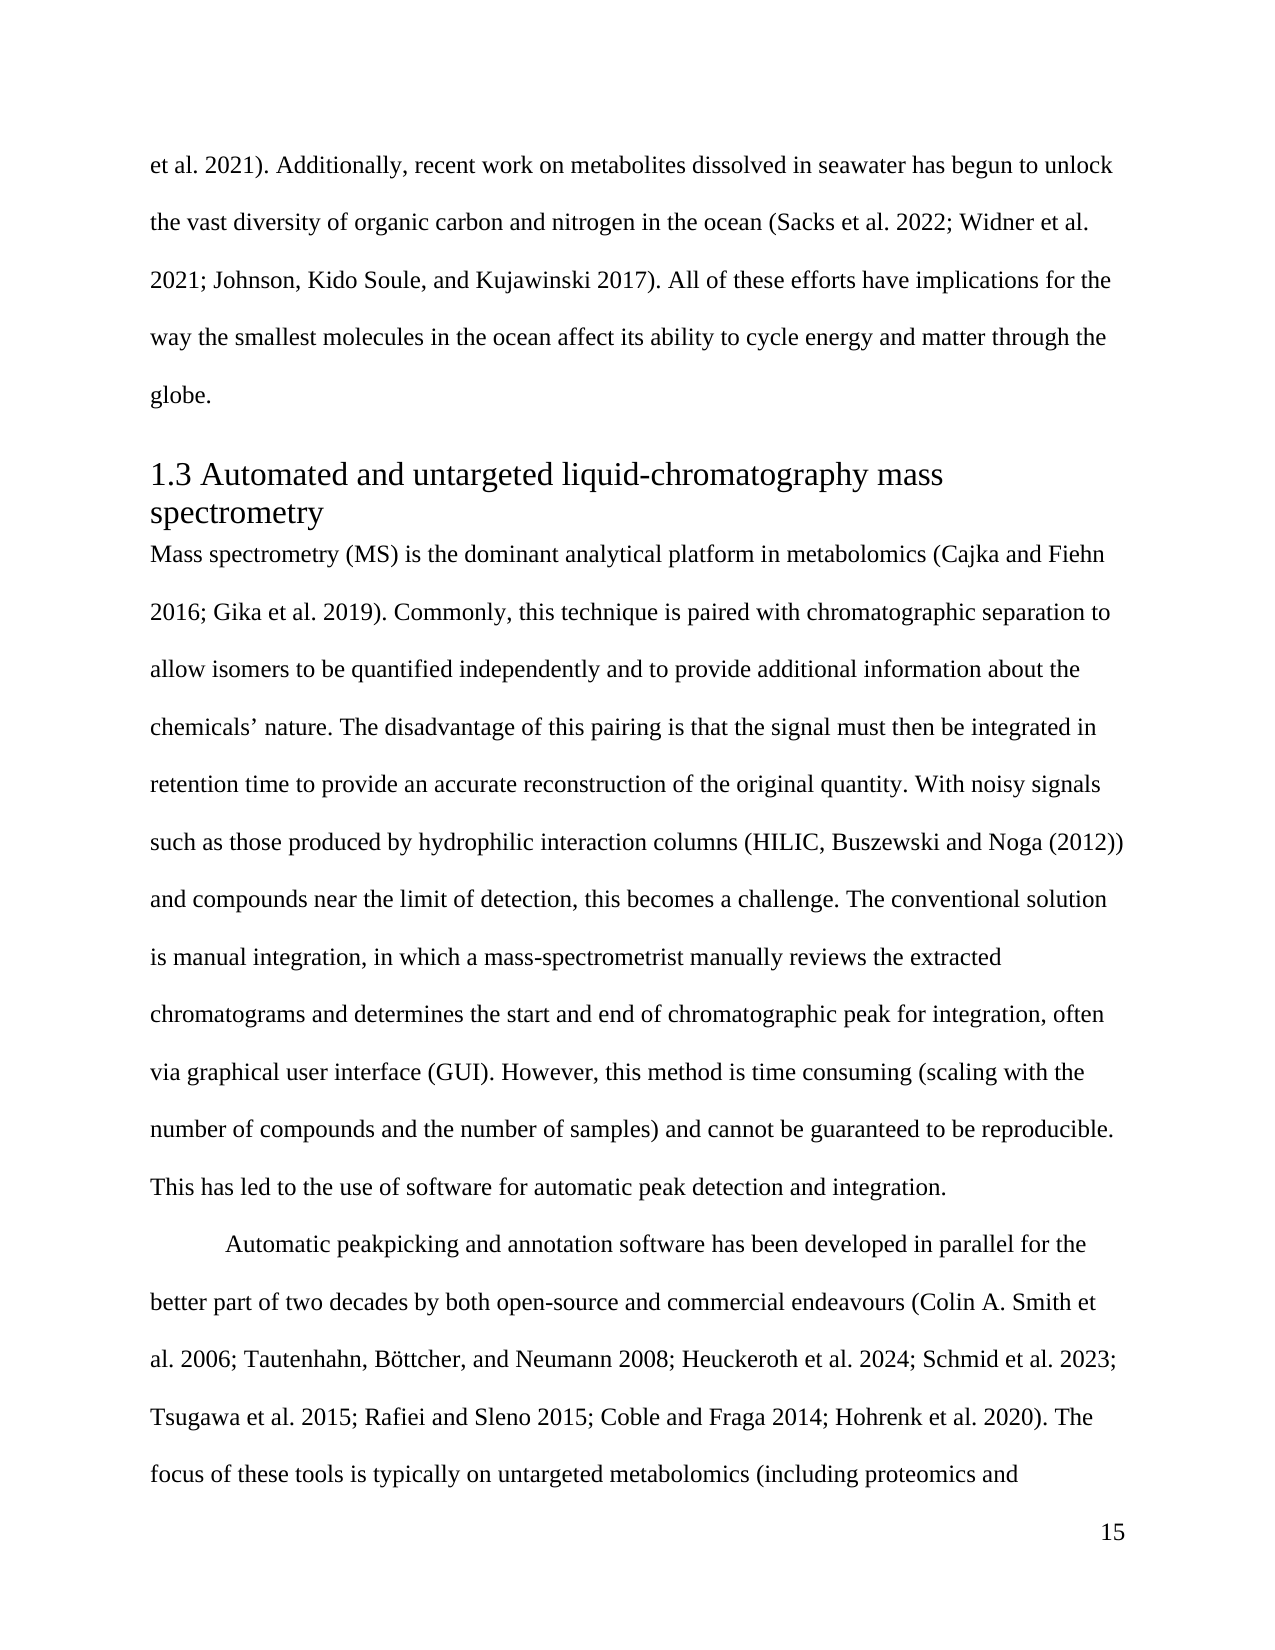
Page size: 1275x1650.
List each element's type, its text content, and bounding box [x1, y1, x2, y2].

subtitle 1.3 Automated and untargeted liquid-chromatography mass spectrometry [150, 454, 1125, 531]
text Mass spectrometry (MS) is the dominant analytical platform in metabolomics (Cajka and Fiehn 2016; Gika et al. 2019). Commonly, this technique is paired with chromatographic separation to allow isomers to be quantified independently and to provide additional information about the chemicals’ nature. The disadvantage of this pairing is that the signal must then be integrated in retention time to provide an accurate reconstruction of the original quantity. With noisy signals such as those produced by hydrophilic interaction columns (HILIC, Buszewski and Noga (2012)) and compounds near the limit of detection, this becomes a challenge. The conventional solution is manual integration, in which a mass-spectrometrist manually reviews the extracted chromatograms and determines the start and end of chromatographic peak for integration, often via graphical user interface (GUI). However, this method is time consuming (scaling with the number of compounds and the number of samples) and cannot be guaranteed to be reproducible. This has led to the use of software for automatic peak detection and integration. [150, 539, 1125, 1200]
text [150, 1229, 1125, 1488]
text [150, 150, 1125, 409]
